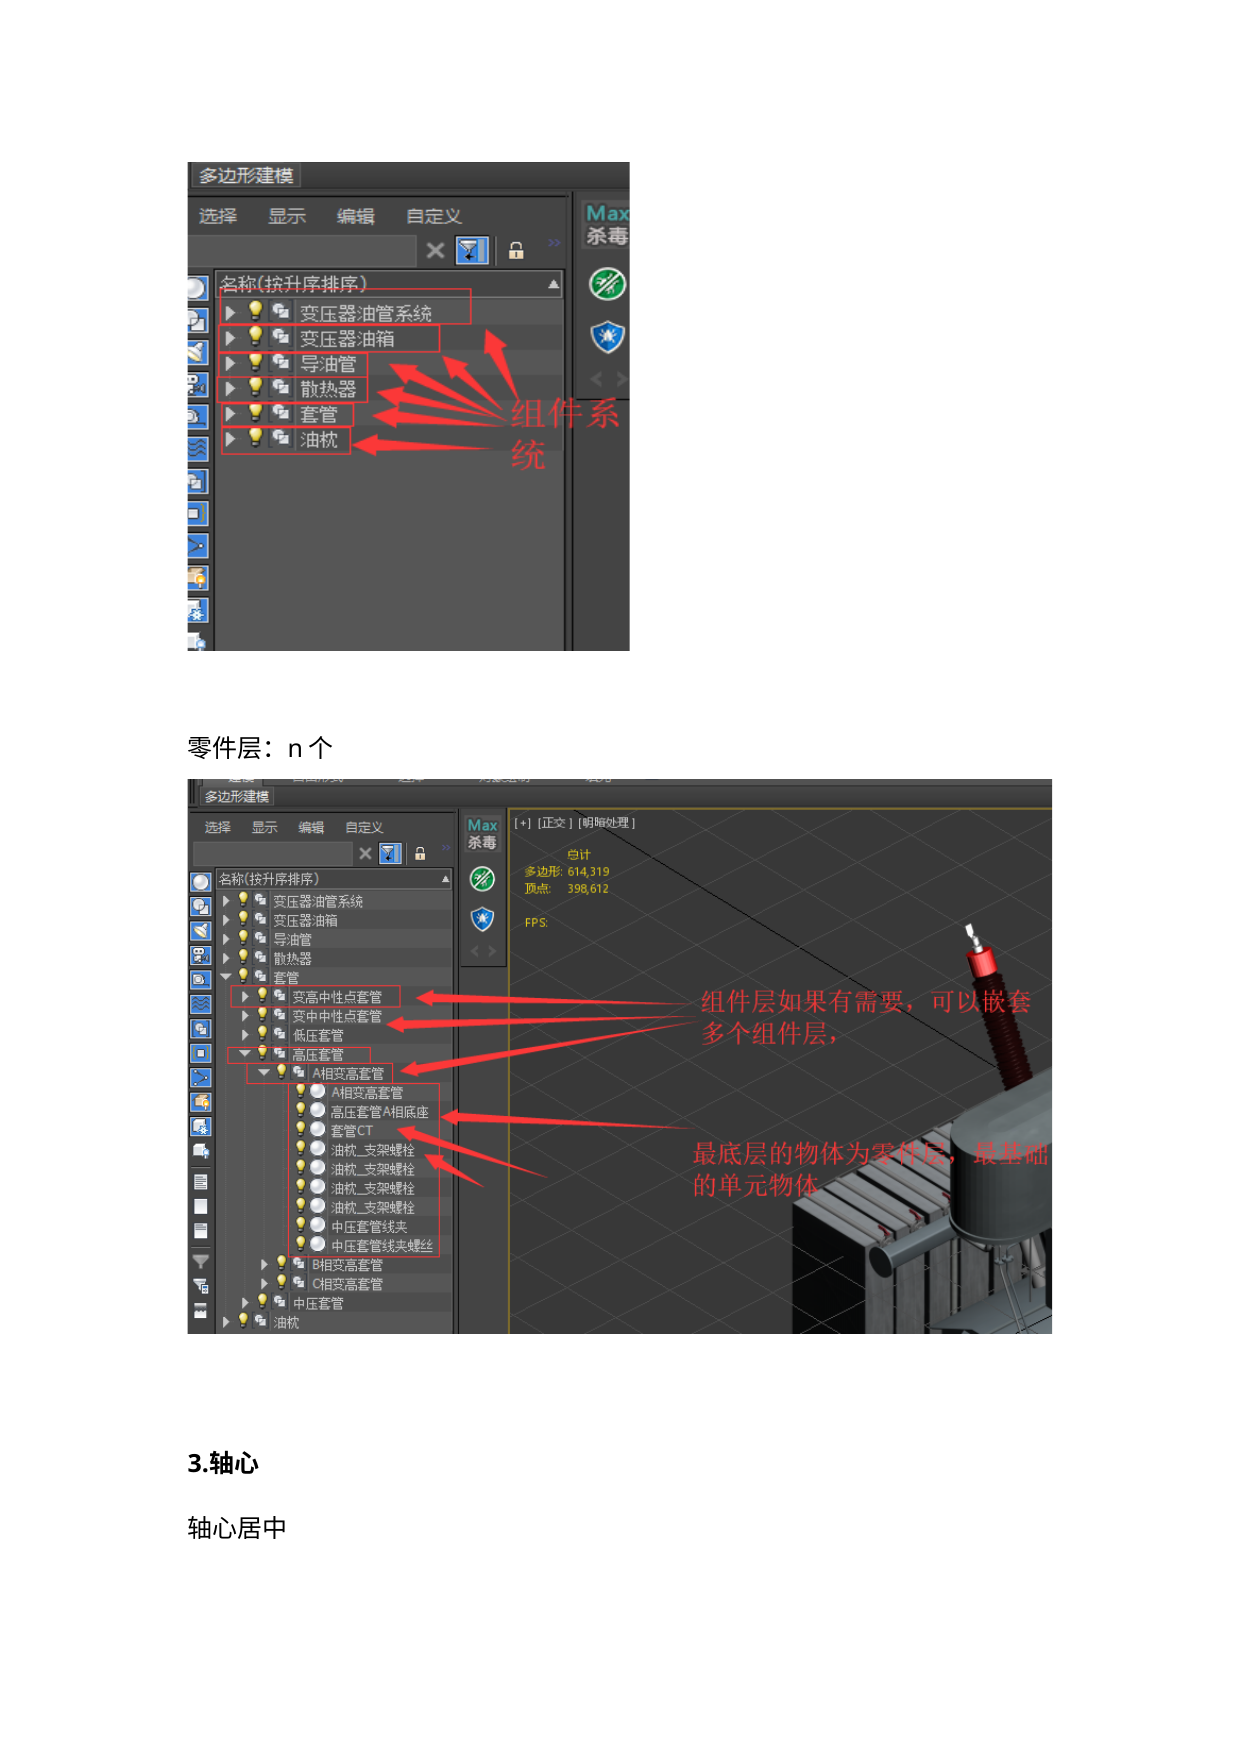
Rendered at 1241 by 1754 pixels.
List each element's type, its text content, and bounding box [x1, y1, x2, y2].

text 零件层：n个 [187, 714, 1053, 779]
text 轴心居中 [187, 1494, 1053, 1559]
picture [187, 779, 1053, 1334]
text 3.轴心 [187, 1429, 1053, 1494]
picture [187, 162, 630, 651]
